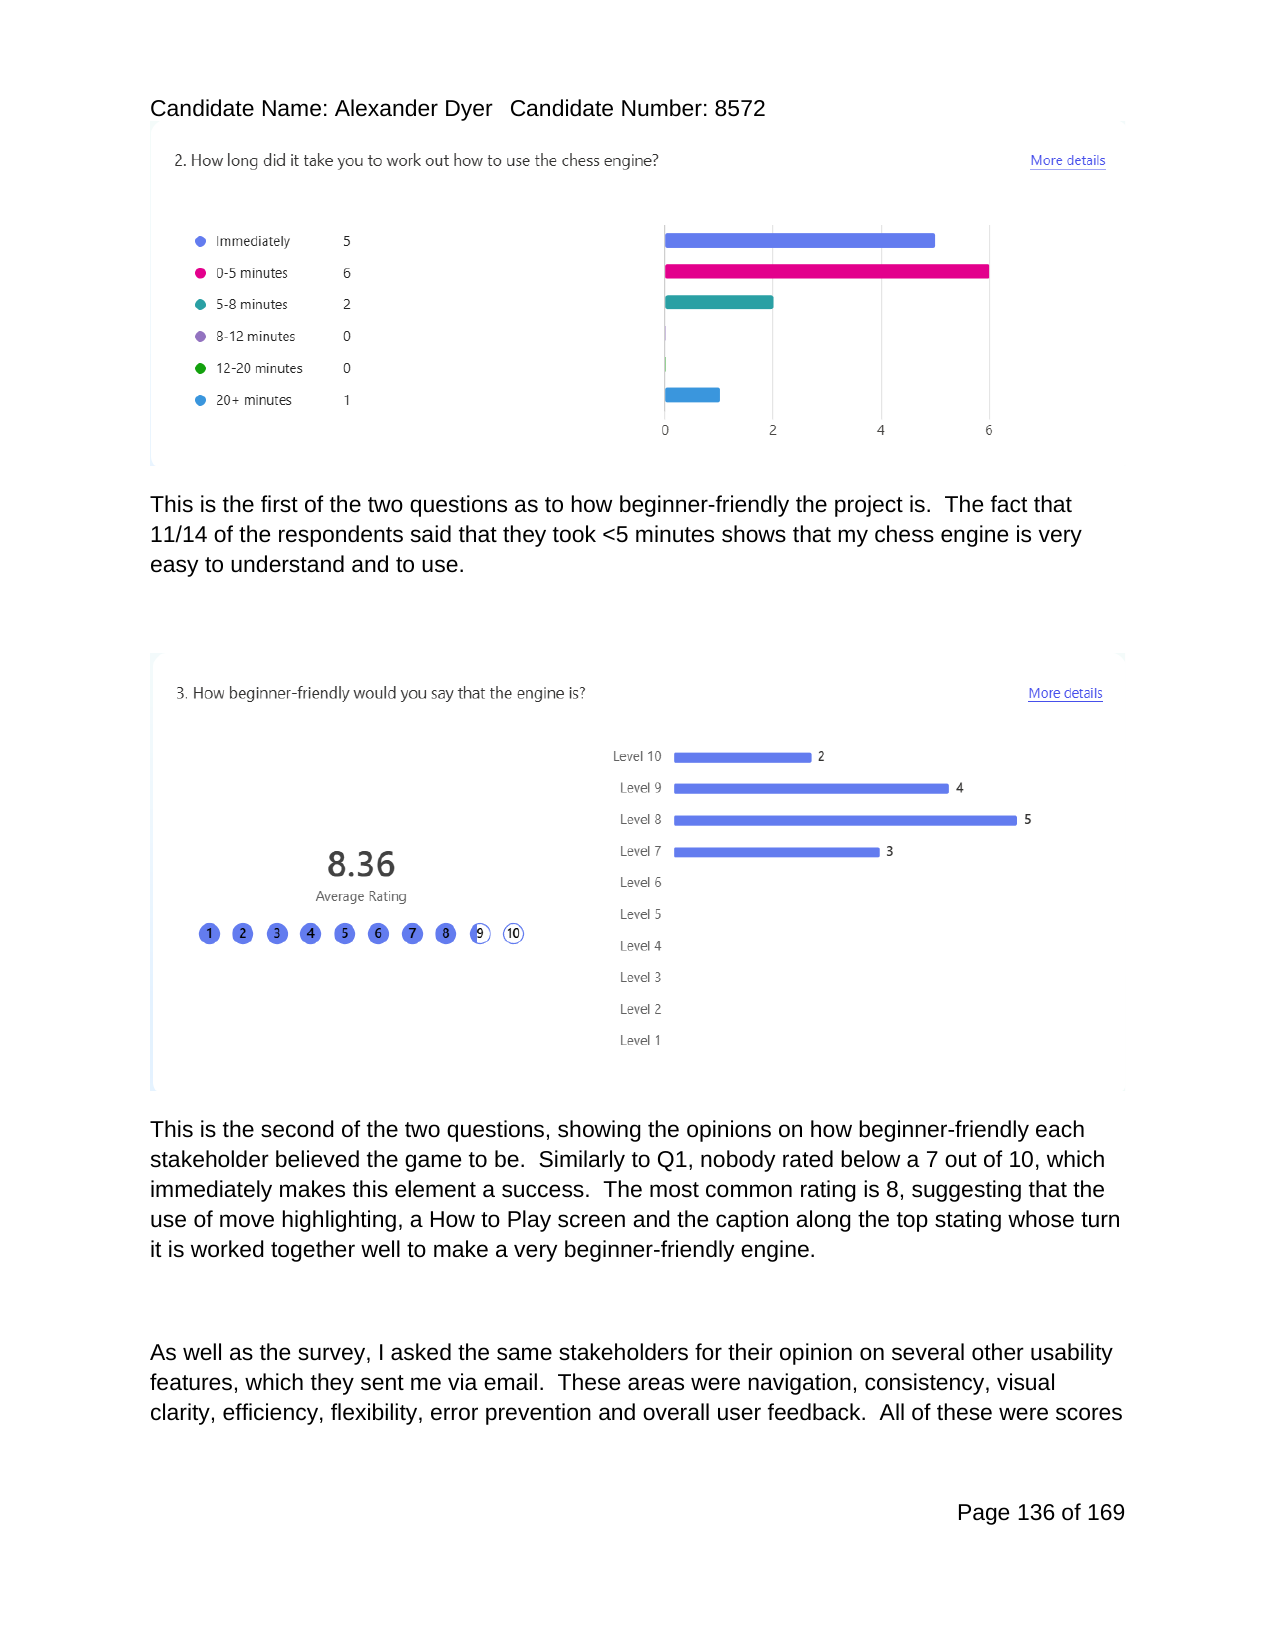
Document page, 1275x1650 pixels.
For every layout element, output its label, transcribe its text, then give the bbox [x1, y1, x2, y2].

text This is the second of the two questions, showing the opinions on how beginner-friendly each stakeholder believed the game to be. Similarly to Q1, nobody rated below a 7 out of 10, which immediately makes this element a success. The most common rating is 8, suggesting that the use of move highlighting, a How to Play screen and the caption along the top stating whose turn it is worked together well to make a very beginner-friendly engine. [150, 1116, 1125, 1263]
picture [150, 653, 1125, 1091]
picture [150, 121, 1125, 466]
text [150, 1338, 1125, 1425]
text This is the first of the two questions as to how beginner-friendly the project is. The fact that 11/14 of the respondents said that they took <5 minutes shows that my chess engine is very easy to understand and to use. [150, 491, 1125, 577]
